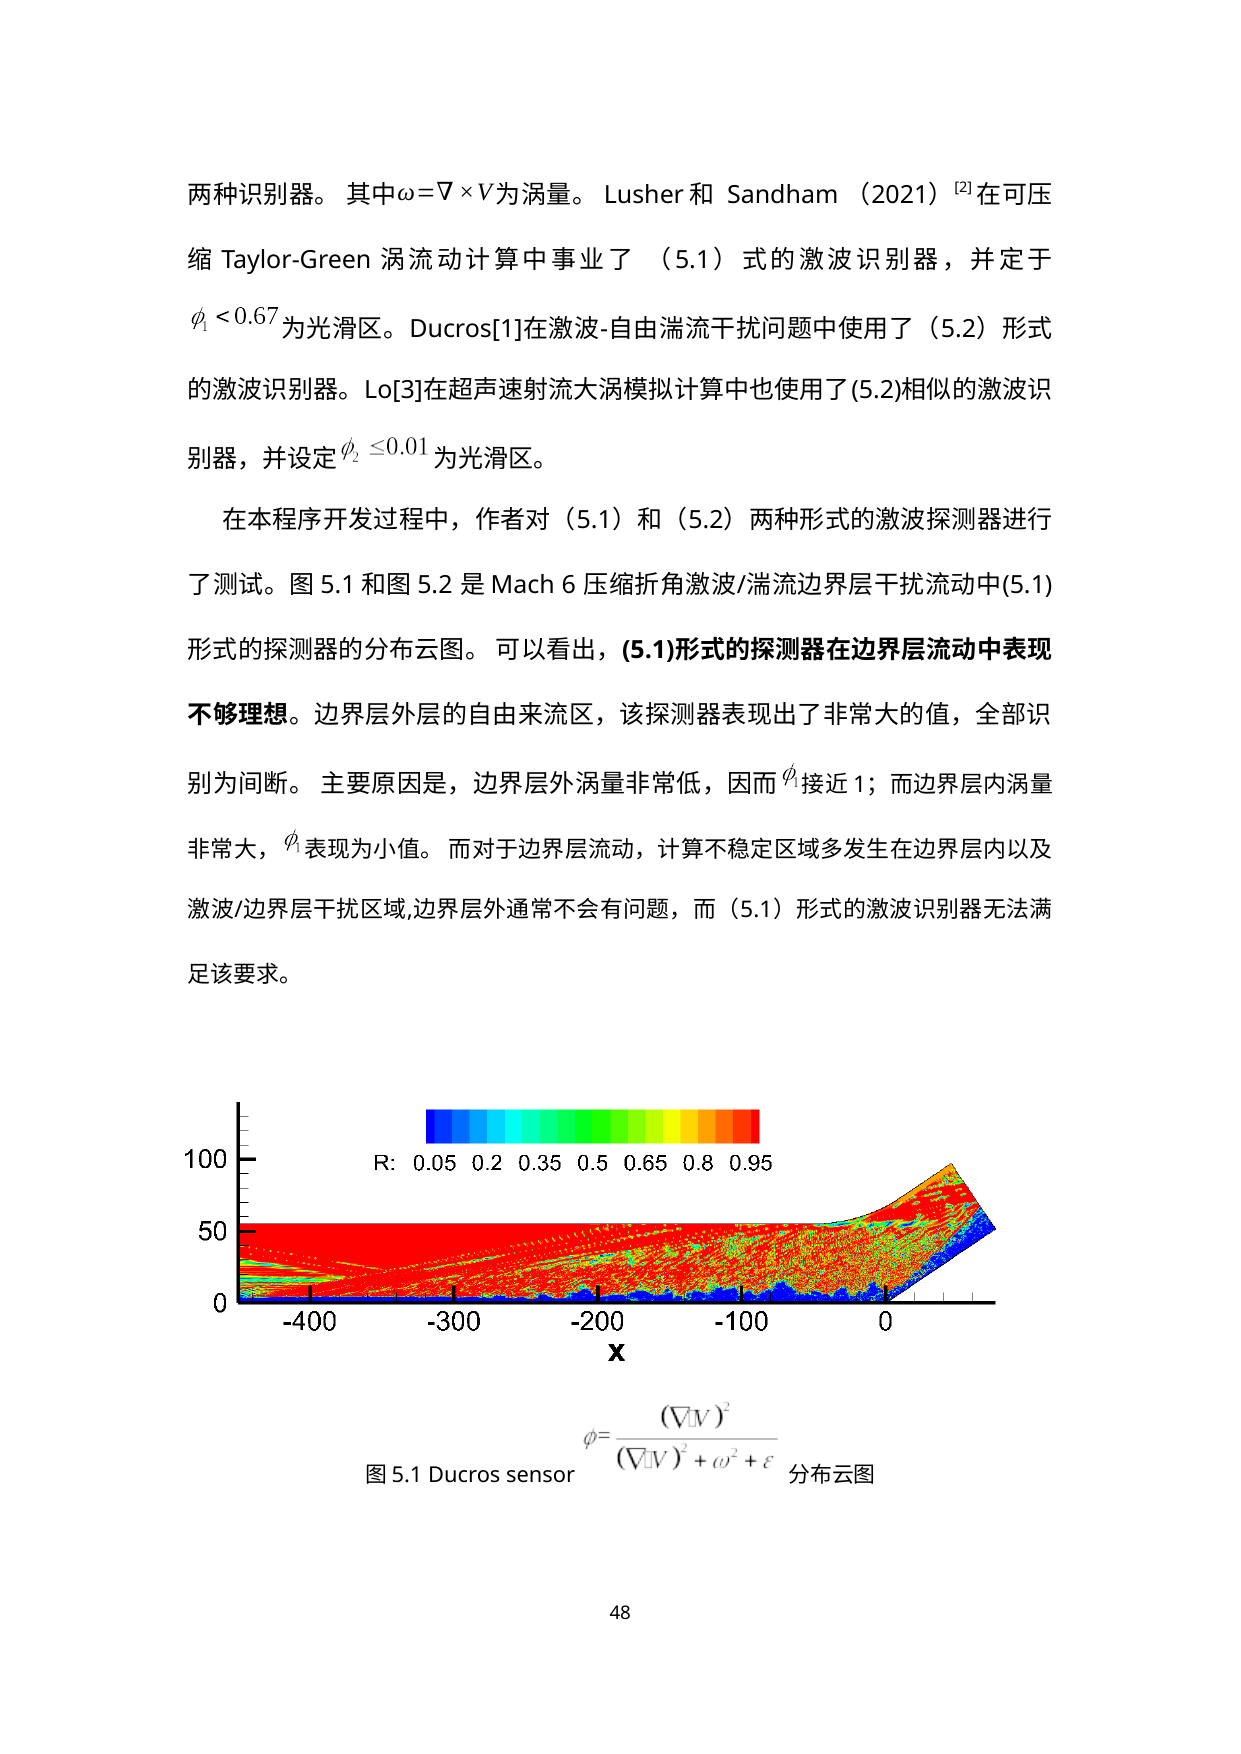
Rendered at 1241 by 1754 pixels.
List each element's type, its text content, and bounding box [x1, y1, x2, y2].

text 在本程序开发过程中，作者对（5.1）和（5.2）两种形式的激波探测器进行了测试。图5.1和图5.2 是Mach 6 压缩折角激波/湍流边界层干扰流动中(5.1)形式的探测器的分布云图。 可以看出，(5.1)形式的探测器在边界层流动中表现不够理想。边界层外层的自由来流区，该探测器表现出了非常大的值，全部识别为间断。 主要原因是，边界层外涡量非常低，因而接近1；而边界层内涡量非常大，表现为小值。 而对于边界层流动，计算不稳定区域多发生在边界层内以及激波/边界层干扰区域,边界层外通常不会有问题，而（5.1）形式的激波识别器无法满足该要求。 [187, 485, 1053, 1005]
text 两种识别器。 其中为涡量。 Lusher和 Sandham （2021）[2] 在可压缩Taylor-Green涡流动计算中事业了 （5.1）式的激波识别器，并定于为光滑区。Ducros[1]在激波-自由湍流干扰问题中使用了（5.2）形式的激波识别器。Lo[3]在超声速射流大涡模拟计算中也使用了(5.2)相似的激波识别器，并设定为光滑区。 [187, 160, 1053, 485]
picture [153, 1102, 1028, 1375]
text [187, 1395, 1053, 1492]
